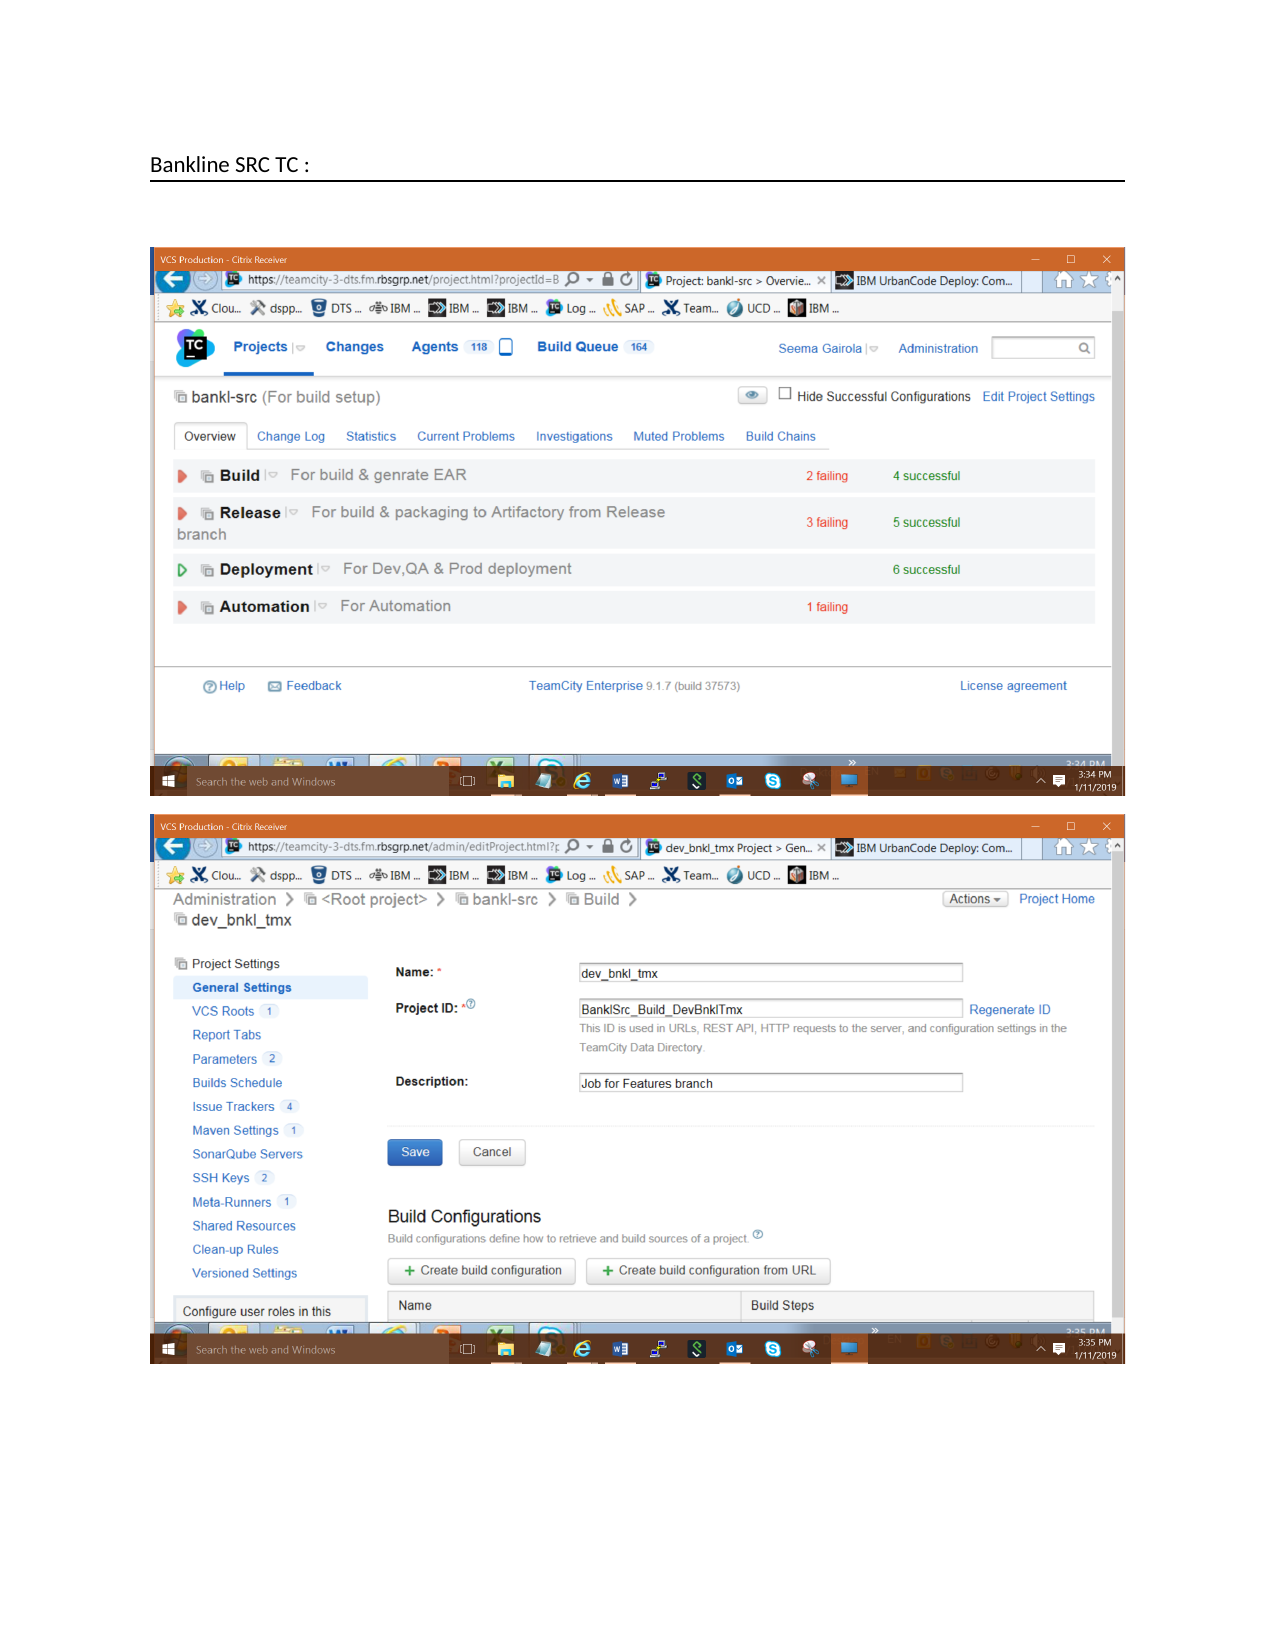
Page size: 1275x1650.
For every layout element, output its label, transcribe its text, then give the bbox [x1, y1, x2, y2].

picture [150, 247, 1125, 796]
picture [150, 814, 1125, 1364]
text Bankline SRC TC : [150, 150, 1125, 180]
